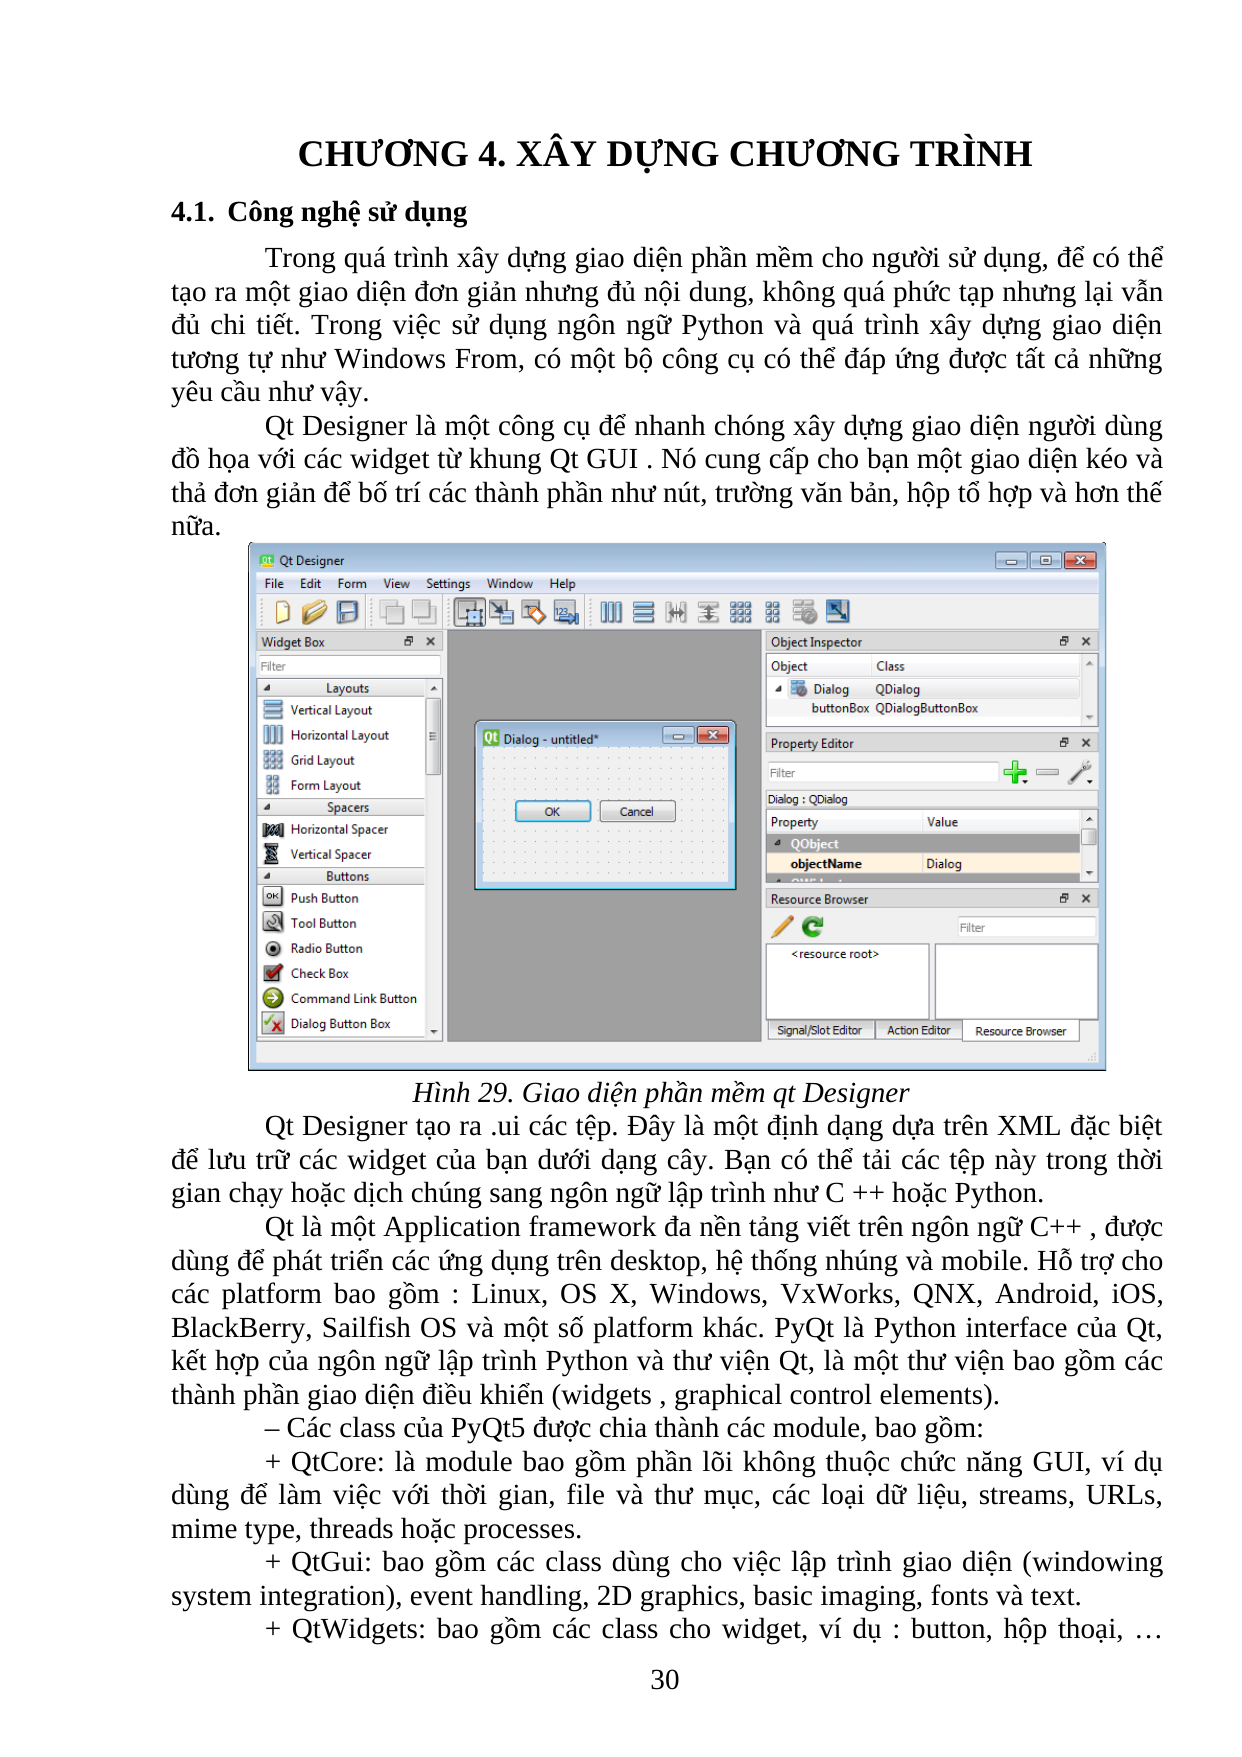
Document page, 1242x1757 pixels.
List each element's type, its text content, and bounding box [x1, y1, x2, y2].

text Qt Designer tạo ra .ui các tệp. Đây là một định dạng dựa trên XML đặc biệt để lưu trữ các widget của bạn dưới dạng cây. Bạn có thể tải các tệp này trong thời gian chạy hoặc dịch chúng sang ngôn ngữ lập trình như C ++ hoặc Python. [171, 1108, 1164, 1209]
subtitle Công nghệ sử dụng [171, 194, 1078, 228]
text + QtGui: bao gồm các class dùng cho việc lập trình giao diện (windowing system integration), event handling, 2D graphics, basic imaging, fonts và text. [171, 1544, 1164, 1612]
text Trong quá trình xây dựng giao diện phần mềm cho người sử dụng, để có thể tạo ra một giao diện đơn giản nhưng đủ nội dung, không quá phức tạp nhưng lại vẫn đủ chi tiết. Trong việc sử dụng ngôn ngữ Python và quá trình xây dựng giao diện tương tự như Windows From, có một bộ công cụ có thể đáp ứng được tất cả những yêu cầu như vậy. [171, 240, 1164, 408]
text – Các class của PyQt5 được chia thành các module, bao gồm: [171, 1410, 1164, 1444]
subtitle CHƯƠNG 4. XÂY DỰNG CHƯƠNG TRÌNH [253, 131, 1078, 174]
text + QtCore: là module bao gồm phần lõi không thuộc chức năng GUI, ví dụ dùng để làm việc với thời gian, file và thư mục, các loại dữ liệu, streams, URLs, mime type, threads hoặc processes. [171, 1444, 1164, 1544]
text Qt Designer là một công cụ để nhanh chóng xây dựng giao diện người dùng đồ họa với các widget từ khung Qt GUI . Nó cung cấp cho bạn một giao diện kéo và thả đơn giản để bố trí các thành phần như nút, trường văn bản, hộp tổ hợp và hơn thế nữa. [171, 408, 1164, 542]
text Qt là một Application framework đa nền tảng viết trên ngôn ngữ C++ , được dùng để phát triển các ứng dụng trên desktop, hệ thống nhúng và mobile. Hỗ trợ cho các platform bao gồm : Linux, OS X, Windows, VxWorks, QNX, Android, iOS, BlackBerry, Sailfish OS và một số platform khác. PyQt là Python interface của Qt, kết hợp của ngôn ngữ lập trình Python và thư viện Qt, là một thư viện bao gồm các thành phần giao diện điều khiển (widgets , graphical control elements). [171, 1209, 1164, 1410]
picture [248, 542, 1107, 1071]
text Hình 29. Giao diện phần mềm qt Designer [160, 1075, 1164, 1108]
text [171, 1612, 1164, 1645]
